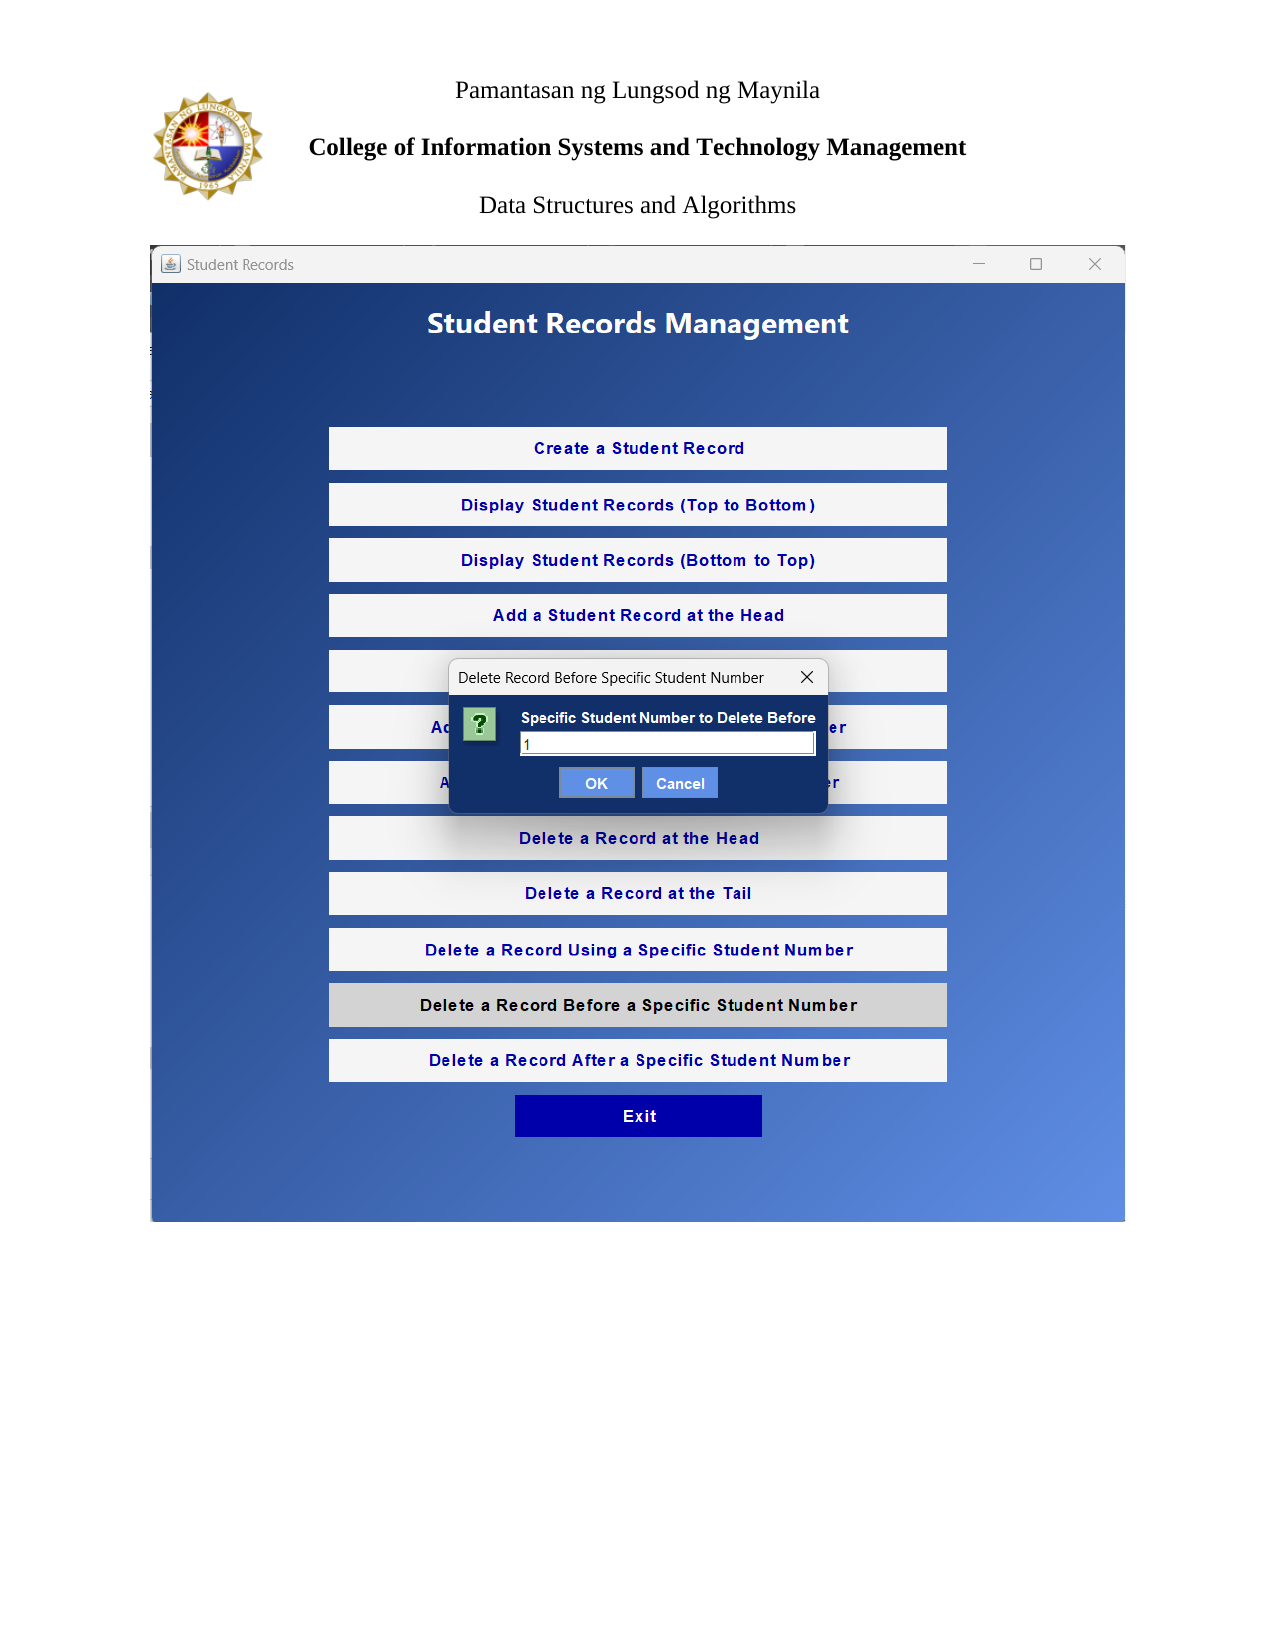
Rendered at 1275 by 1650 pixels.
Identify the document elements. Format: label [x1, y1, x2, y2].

picture [150, 91, 264, 204]
picture [150, 245, 1125, 1222]
